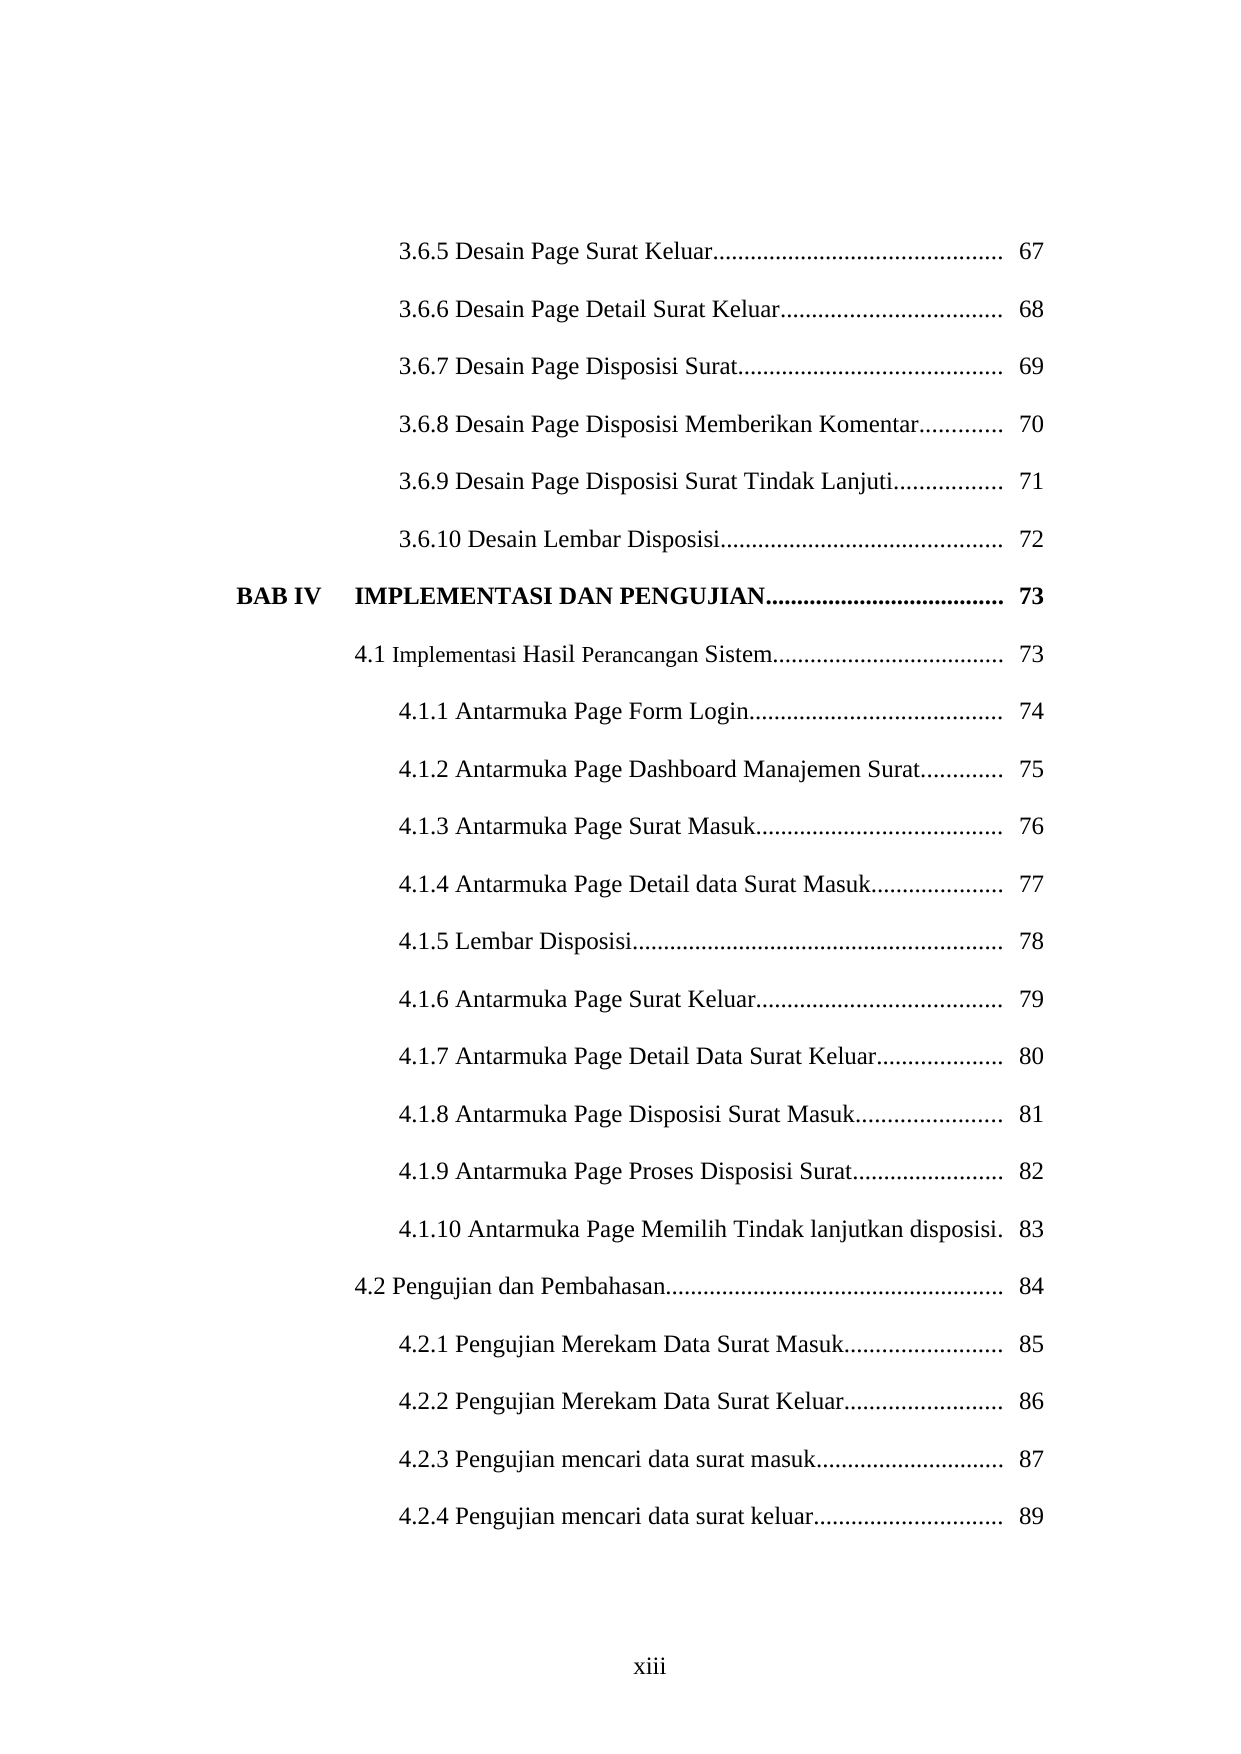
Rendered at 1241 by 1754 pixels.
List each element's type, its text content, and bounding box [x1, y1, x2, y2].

text 4.1.3 Antarmuka Page Surat Masuk 76 [399, 811, 1107, 840]
text 4.1.7 Antarmuka Page Detail Data Surat Keluar 80 [399, 1041, 1107, 1070]
text 4.2.3 Pengujian mencari data surat masuk 87 [399, 1444, 1107, 1472]
text 4.1.4 Antarmuka Page Detail data Surat Masuk 77 [399, 869, 1107, 897]
text 3.6.8 Desain Page Disposisi Memberikan Komentar 70 [399, 409, 1107, 437]
text 4.1.6 Antarmuka Page Surat Keluar 79 [399, 984, 1107, 1012]
text 4.2.1 Pengujian Merekam Data Surat Masuk 85 [399, 1329, 1107, 1357]
text 3.6.10 Desain Lembar Disposisi 72 [399, 524, 1107, 552]
text 4.2.4 Pengujian mencari data surat keluar 89 [399, 1501, 1107, 1530]
text 3.6.6 Desain Page Detail Surat Keluar 68 [399, 294, 1107, 322]
text 4.1.9 Antarmuka Page Proses Disposisi Surat 82 [399, 1156, 1107, 1185]
text 3.6.5 Desain Page Surat Keluar 67 [399, 236, 1107, 265]
text 4.2 Pengujian dan Pembahasan 84 [354, 1271, 1107, 1300]
text 4.1.10 Antarmuka Page Memilih Tindak lanjutkan disposisi 83 [399, 1214, 1107, 1242]
text 4.1.5 Lembar Disposisi 78 [399, 926, 1107, 955]
text 4.1.8 Antarmuka Page Disposisi Surat Masuk 81 [399, 1099, 1107, 1127]
text 4.1.1 Antarmuka Page Form Login 74 [399, 696, 1107, 725]
text 4.1.2 Antarmuka Page Dashboard Manajemen Surat 75 [399, 754, 1107, 782]
text 4.2.2 Pengujian Merekam Data Surat Keluar 86 [399, 1386, 1107, 1415]
text 4.1 Implementasi Hasil Perancangan Sistem 73 [354, 639, 1107, 667]
text BAB IV IMPLEMENTASI DAN PENGUJIAN 73 [236, 581, 1107, 610]
text 3.6.9 Desain Page Disposisi Surat Tindak Lanjuti 71 [399, 466, 1107, 495]
text 3.6.7 Desain Page Disposisi Surat 69 [399, 351, 1107, 380]
